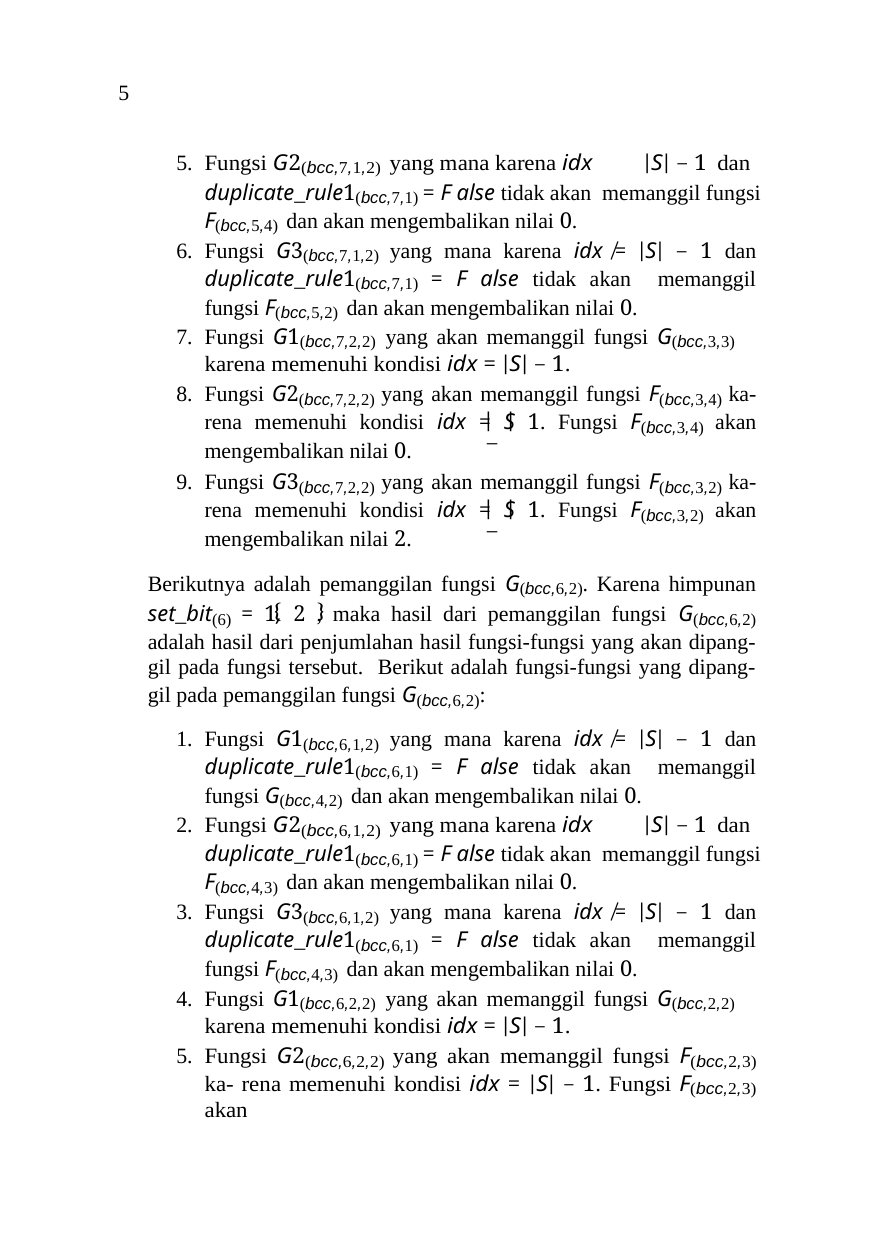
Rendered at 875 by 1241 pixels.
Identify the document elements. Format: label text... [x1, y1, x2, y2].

list Fungsi G3(bcc,7,2,2) yang akan memanggil fungsi F(bcc,3,2) ka- rena memenuhi kondisi idx = S 1. Fungsi F(bcc,3,2) akan mengembalikan nilai 2. [176, 467, 756, 553]
list Fungsi G2(bcc,6,1,2) yang mana karena idx |S| − 1 dan [176, 810, 768, 839]
list Fungsi G1(bcc,7,2,2) yang akan memanggil fungsi G(bcc,3,3) [176, 322, 768, 350]
list Fungsi G2(bcc,6,2,2) yang akan memanggil fungsi F(bcc,2,3) ka- rena memenuhi kondisi idx = |S| − 1. Fungsi F(bcc,2,3) akan [176, 1040, 756, 1122]
text duplicate_rule1(bcc,7,1) = F alse tidak akan memanggil fungsi F(bcc,5,4) dan akan mengembalikan nilai 0. [204, 177, 768, 235]
list Fungsi G1(bcc,6,2,2) yang akan memanggil fungsi G(bcc,2,2) [176, 984, 768, 1011]
list Fungsi G1(bcc,6,1,2) yang mana karena idx ̸= |S| − 1 dan duplicate_rule1(bcc,6,1) = F alse tidak akan memanggil fungsi G(bcc,4,2) dan akan mengembalikan nilai 0. [176, 723, 756, 810]
text karena memenuhi kondisi idx = |S| − 1. [204, 1011, 768, 1039]
list Fungsi G2(bcc,7,1,2) yang mana karena idx |S| − 1 dan [176, 147, 768, 177]
text duplicate_rule1(bcc,6,1) = F alse tidak akan memanggil fungsi F(bcc,4,3) dan akan mengembalikan nilai 0. [204, 839, 768, 897]
list Fungsi G3(bcc,7,1,2) yang mana karena idx ̸= |S| − 1 dan duplicate_rule1(bcc,7,1) = F alse tidak akan memanggil fungsi F(bcc,5,2) dan akan mengembalikan nilai 0. [176, 235, 756, 322]
list Fungsi G2(bcc,7,2,2) yang akan memanggil fungsi F(bcc,3,4) ka- rena memenuhi kondisi idx = S 1. Fungsi F(bcc,3,4) akan mengembalikan nilai 0. [176, 379, 756, 465]
text karena memenuhi kondisi idx = |S| − 1. [204, 350, 768, 377]
text Berikutnya adalah pemanggilan fungsi G(bcc,6,2). Karena himpunan set_bit(6) = 1, 2 , maka hasil dari pemanggilan fungsi G(bcc,6,2) adalah hasil dari penjumlahan hasil fungsi-fungsi yang akan dipang- gil pada fungsi tersebut. Berikut adalah fungsi-fungsi yang dipang- gil pada pemanggilan fungsi G(bcc,6,2): [148, 568, 756, 710]
list Fungsi G3(bcc,6,1,2) yang mana karena idx ̸= |S| − 1 dan duplicate_rule1(bcc,6,1) = F alse tidak akan memanggil fungsi F(bcc,4,3) dan akan mengembalikan nilai 0. [176, 897, 756, 984]
